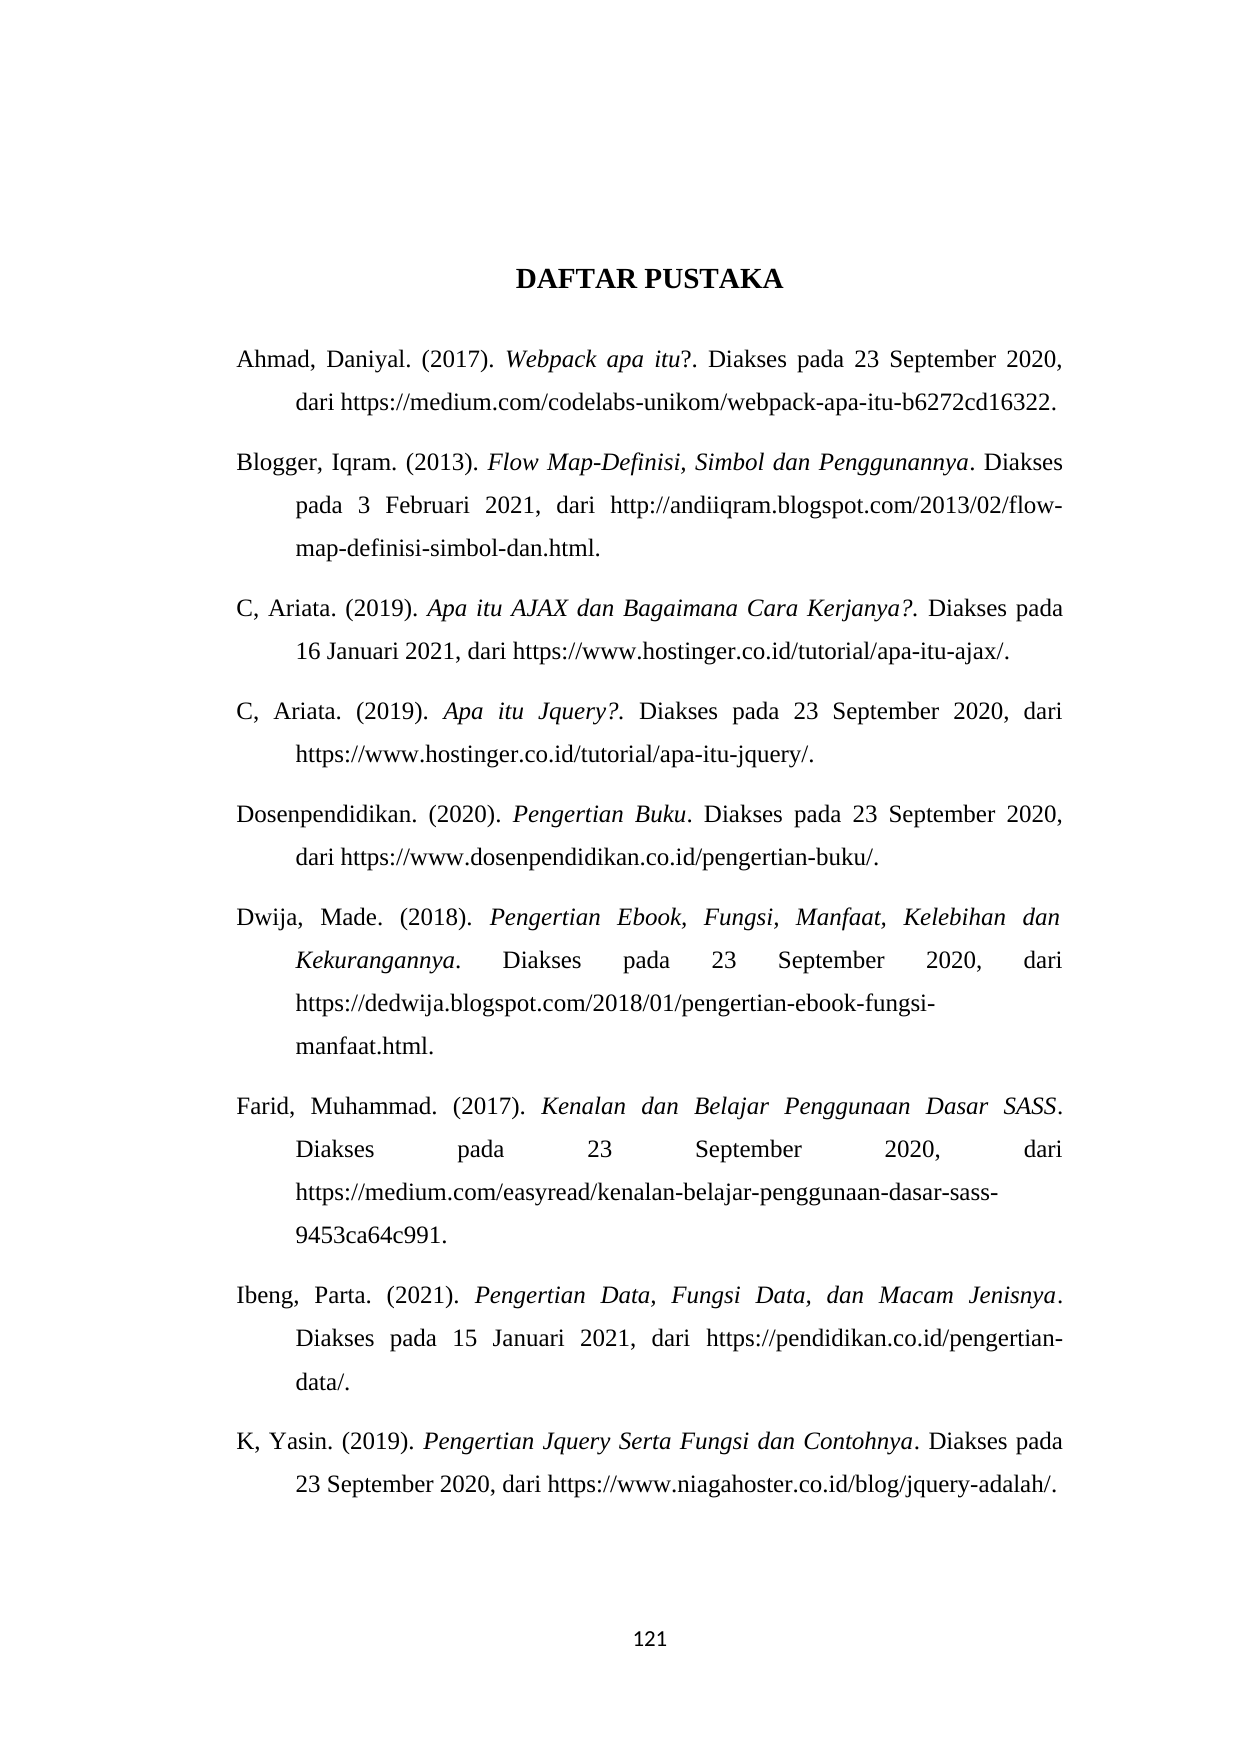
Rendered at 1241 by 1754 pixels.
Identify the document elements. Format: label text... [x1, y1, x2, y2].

text Ibeng, Parta. (2021). Pengertian Data, Fungsi Data, dan Macam Jenisnya. Diakses pada 15 Januari 2021, dari https://pendidikan.co.id/pengertian-data/. [236, 1280, 1063, 1395]
subtitle DAFTAR PUSTAKA [236, 261, 1063, 295]
text Ahmad, Daniyal. (2017). Webpack apa itu?. Diakses pada 23 September 2020, dari https://medium.com/codelabs-unikom/webpack-apa-itu-b6272cd16322. [236, 344, 1063, 416]
text Dosenpendidikan. (2020). Pengertian Buku. Diakses pada 23 September 2020, dari https://www.dosenpendidikan.co.id/pengertian-buku/. [236, 799, 1063, 871]
text Dwija, Made. (2018). Pengertian Ebook, Fungsi, Manfaat, Kelebihan dan Kekurangannya. Diakses pada 23 September 2020, dari https://dedwija.blogspot.com/2018/01/pengertian-ebook-fungsi-manfaat.html. [236, 902, 1063, 1060]
text C, Ariata. (2019). Apa itu AJAX dan Bagaimana Cara Kerjanya?. Diakses pada 16 Januari 2021, dari https://www.hostinger.co.id/tutorial/apa-itu-ajax/. [236, 593, 1063, 665]
text C, Ariata. (2019). Apa itu Jquery?. Diakses pada 23 September 2020, dari https://www.hostinger.co.id/tutorial/apa-itu-jquery/. [236, 696, 1063, 768]
text Farid, Muhammad. (2017). Kenalan dan Belajar Penggunaan Dasar SASS. Diakses pada 23 September 2020, dari https://medium.com/easyread/kenalan-belajar-penggunaan-dasar-sass-9453ca64c991. [236, 1091, 1063, 1249]
text Blogger, Iqram. (2013). Flow Map-Definisi, Simbol dan Penggunannya. Diakses pada 3 Februari 2021, dari http://andiiqram.blogspot.com/2013/02/flow-map-definisi-simbol-dan.html. [236, 447, 1063, 562]
text K, Yasin. (2019). Pengertian Jquery Serta Fungsi dan Contohnya. Diakses pada 23 September 2020, dari https://www.niagahoster.co.id/blog/jquery-adalah/. [236, 1426, 1063, 1498]
